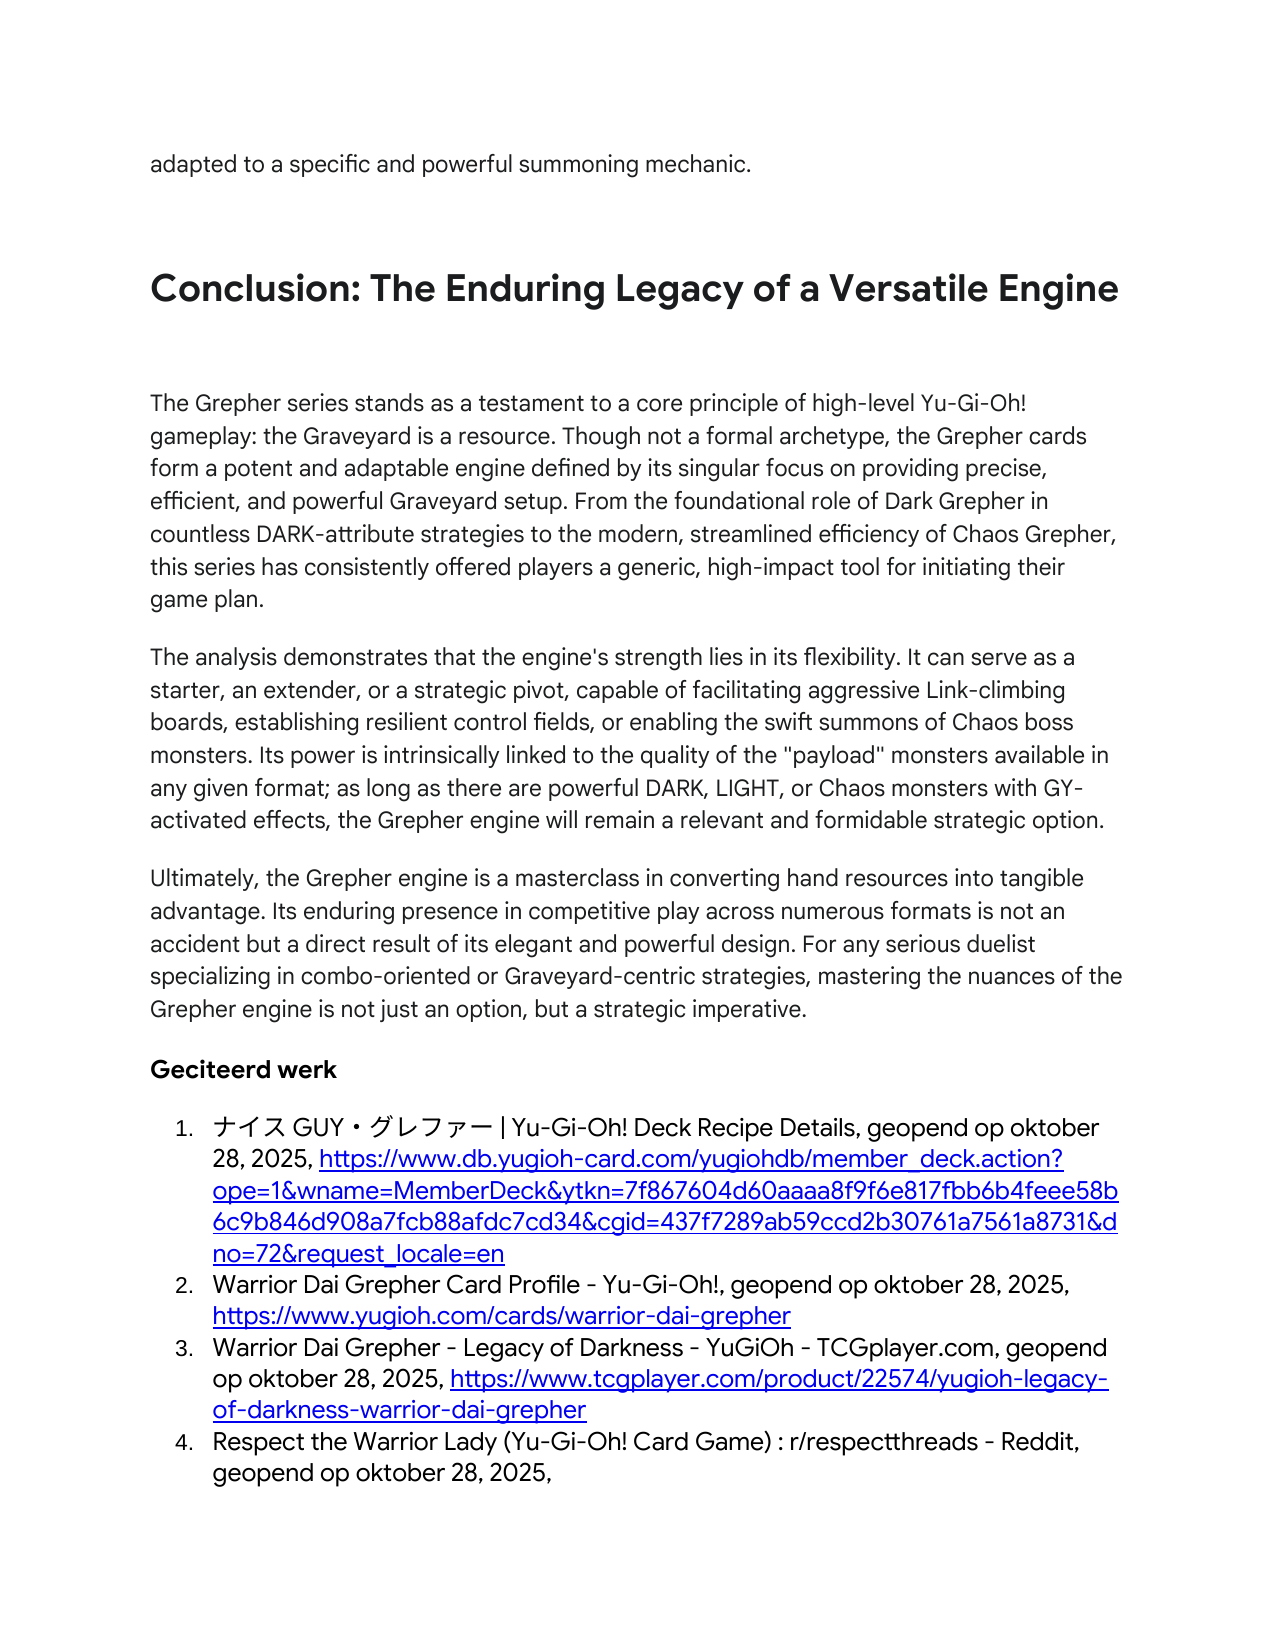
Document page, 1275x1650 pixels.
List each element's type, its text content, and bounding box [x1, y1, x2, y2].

text Ultimately, the Grepher engine is a masterclass in converting hand resources into tangible advantage. Its enduring presence in competitive play across numerous formats is not an accident but a direct result of its elegant and powerful design. For any serious duelist specializing in combo-oriented or Graveyard-centric strategies, mastering the nuances of the Grepher engine is not just an option, but a strategic imperative. [150, 864, 1125, 1024]
list Warrior Dai Grepher - Legacy of Darkness - YuGiOh - TCGplayer.com, geopend op oktober 28, 2025, https://www.tcgplayer.com/product/22574/yugioh-legacy-of-darkness-warrior-dai-grepher [175, 1332, 1125, 1426]
text The Grepher series stands as a testament to a core principle of high-level Yu-Gi-Oh! gameplay: the Graveyard is a resource. Though not a formal archetype, the Grepher cards form a potent and adaptable engine defined by its singular focus on providing precise, efficient, and powerful Graveyard setup. From the foundational role of Dark Grepher in countless DARK-attribute strategies to the modern, streamlined efficiency of Chaos Grepher, this series has consistently offered players a generic, high-impact tool for initiating their game plan. [150, 389, 1125, 614]
subtitle Conclusion: The Enduring Legacy of a Versatile Engine [150, 265, 1125, 312]
text The analysis demonstrates that the engine's strength lies in its flexibility. It can serve as a starter, an extender, or a strategic pivot, capable of facilitating aggressive Link-climbing boards, establishing resilient control fields, or enabling the swift summons of Chaos boss monsters. Its power is intrinsically linked to the quality of the "payload" monsters available in any given format; as long as there are powerful DARK, LIGHT, or Chaos monsters with GY-activated effects, the Grepher engine will remain a relevant and formidable strategic option. [150, 643, 1125, 835]
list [175, 1426, 1125, 1489]
list Warrior Dai Grepher Card Profile - Yu-Gi-Oh!, geopend op oktober 28, 2025, https://www.yugioh.com/cards/warrior-dai-grepher [175, 1269, 1125, 1332]
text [150, 150, 1125, 179]
subtitle Geciteerd werk [150, 1054, 1125, 1086]
list ナイスGUY・グレファー | Yu-Gi-Oh! Deck Recipe Details, geopend op oktober 28, 2025, https://www.db.yugioh-card.com/yugiohdb/member_deck.action?ope=1&wname=MemberDeck&ytkn=7f867604d60aaaa8f9f6e817fbb6b4feee58b6c9b846d908a7fcb88afdc7cd34&cgid=437f7289ab59ccd2b30761a7561a8731&dno=72&request_locale=en [175, 1112, 1125, 1269]
